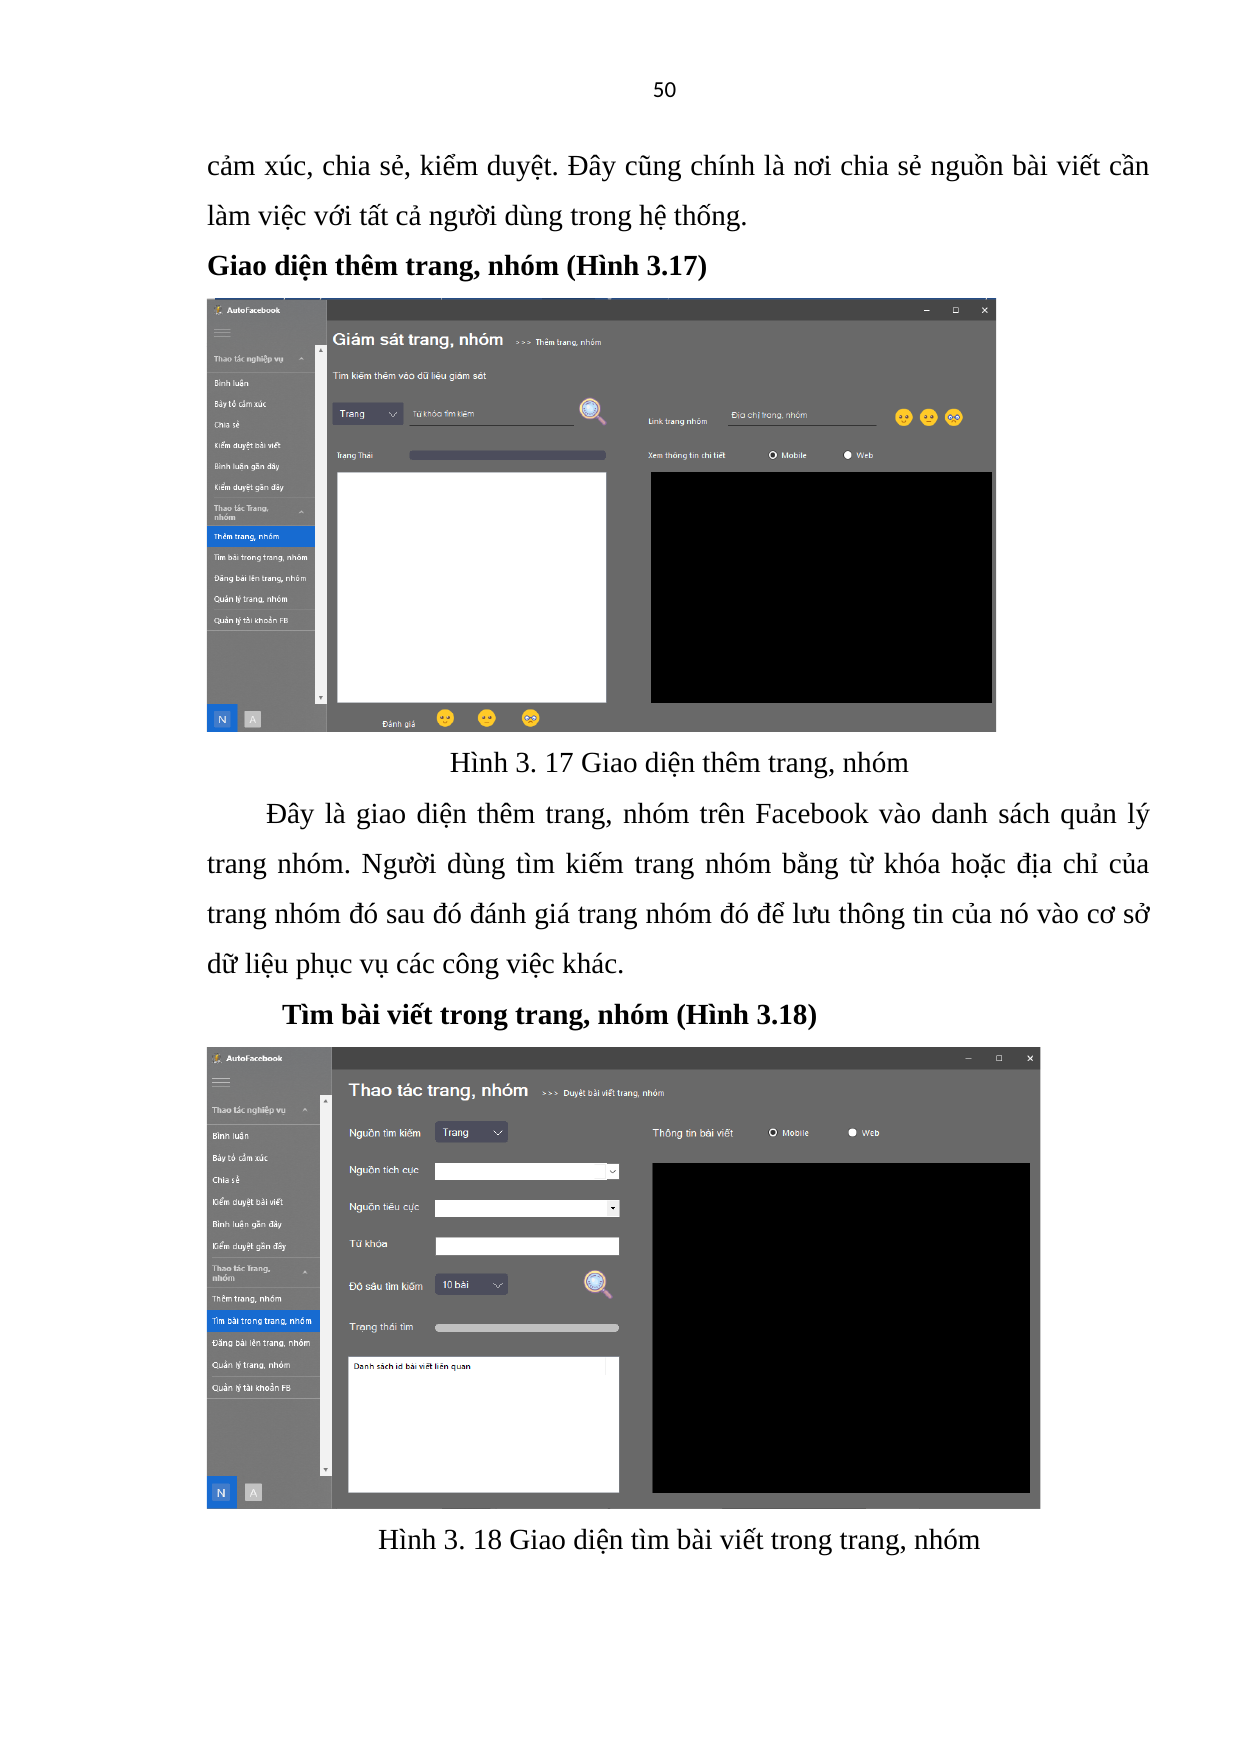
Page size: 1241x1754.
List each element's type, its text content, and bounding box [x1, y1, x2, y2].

picture [206, 1047, 1041, 1509]
list Tìm bài viết trong trang, nhóm (Hình 3.18) [282, 997, 1152, 1031]
text Hình 3. 17 Giao diện thêm trang, nhóm [207, 745, 1152, 779]
picture [206, 298, 997, 732]
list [207, 148, 1152, 232]
list Giao diện thêm trang, nhóm (Hình 3.17) [207, 248, 1152, 282]
list Đây là giao diện thêm trang, nhóm trên Facebook vào danh sách quản lý trang nhóm. Người dùng tìm kiếm trang nhóm bằng từ khóa hoặc địa chỉ của trang nhóm đó sau đó đánh giá trang nhóm đó để lưu thông tin của nó vào cơ sở dữ liệu phục vụ các công việc khác. [207, 796, 1152, 980]
text Hình 3. 18 Giao diện tìm bài viết trong trang, nhóm [207, 1522, 1152, 1556]
